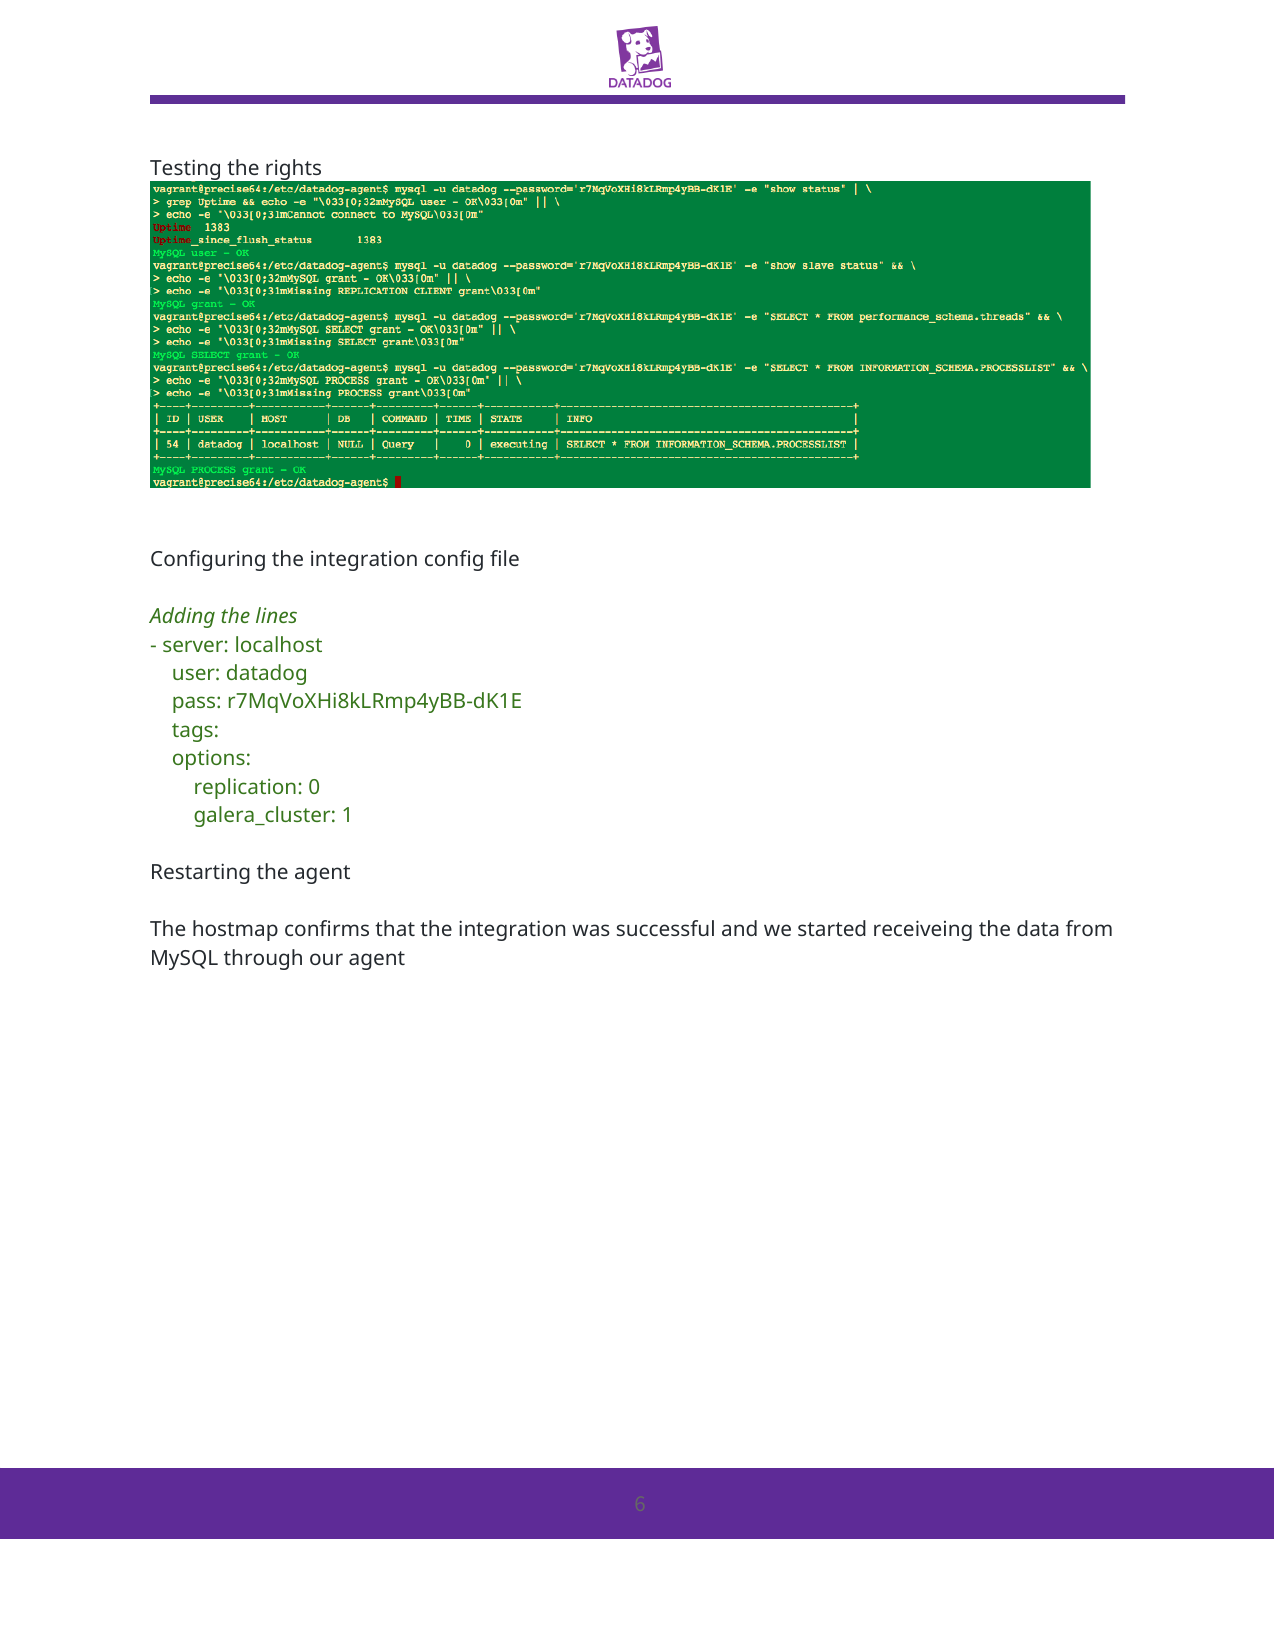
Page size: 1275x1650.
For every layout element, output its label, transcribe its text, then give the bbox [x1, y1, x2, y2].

text replication: 0 [150, 772, 1125, 800]
text pass: r7MqVoXHi8kLRmp4yBB-dK1E [150, 687, 1125, 715]
text Configuring the integration config file [150, 544, 1125, 573]
text user: datadog [150, 658, 1125, 687]
text Restarting the agent [150, 857, 1125, 886]
text tags: [150, 715, 1125, 743]
text options: [150, 743, 1125, 772]
text - server: localhost [150, 630, 1125, 658]
picture [150, 181, 1091, 488]
picture [599, 20, 676, 92]
picture [150, 95, 1125, 104]
text Adding the lines [150, 601, 1125, 630]
text galera_cluster: 1 [150, 800, 1125, 829]
text Testing the rights [150, 153, 1125, 181]
text The hostmap confirms that the integration was successful and we started receiveing the data from MySQL through our agent [150, 914, 1125, 971]
